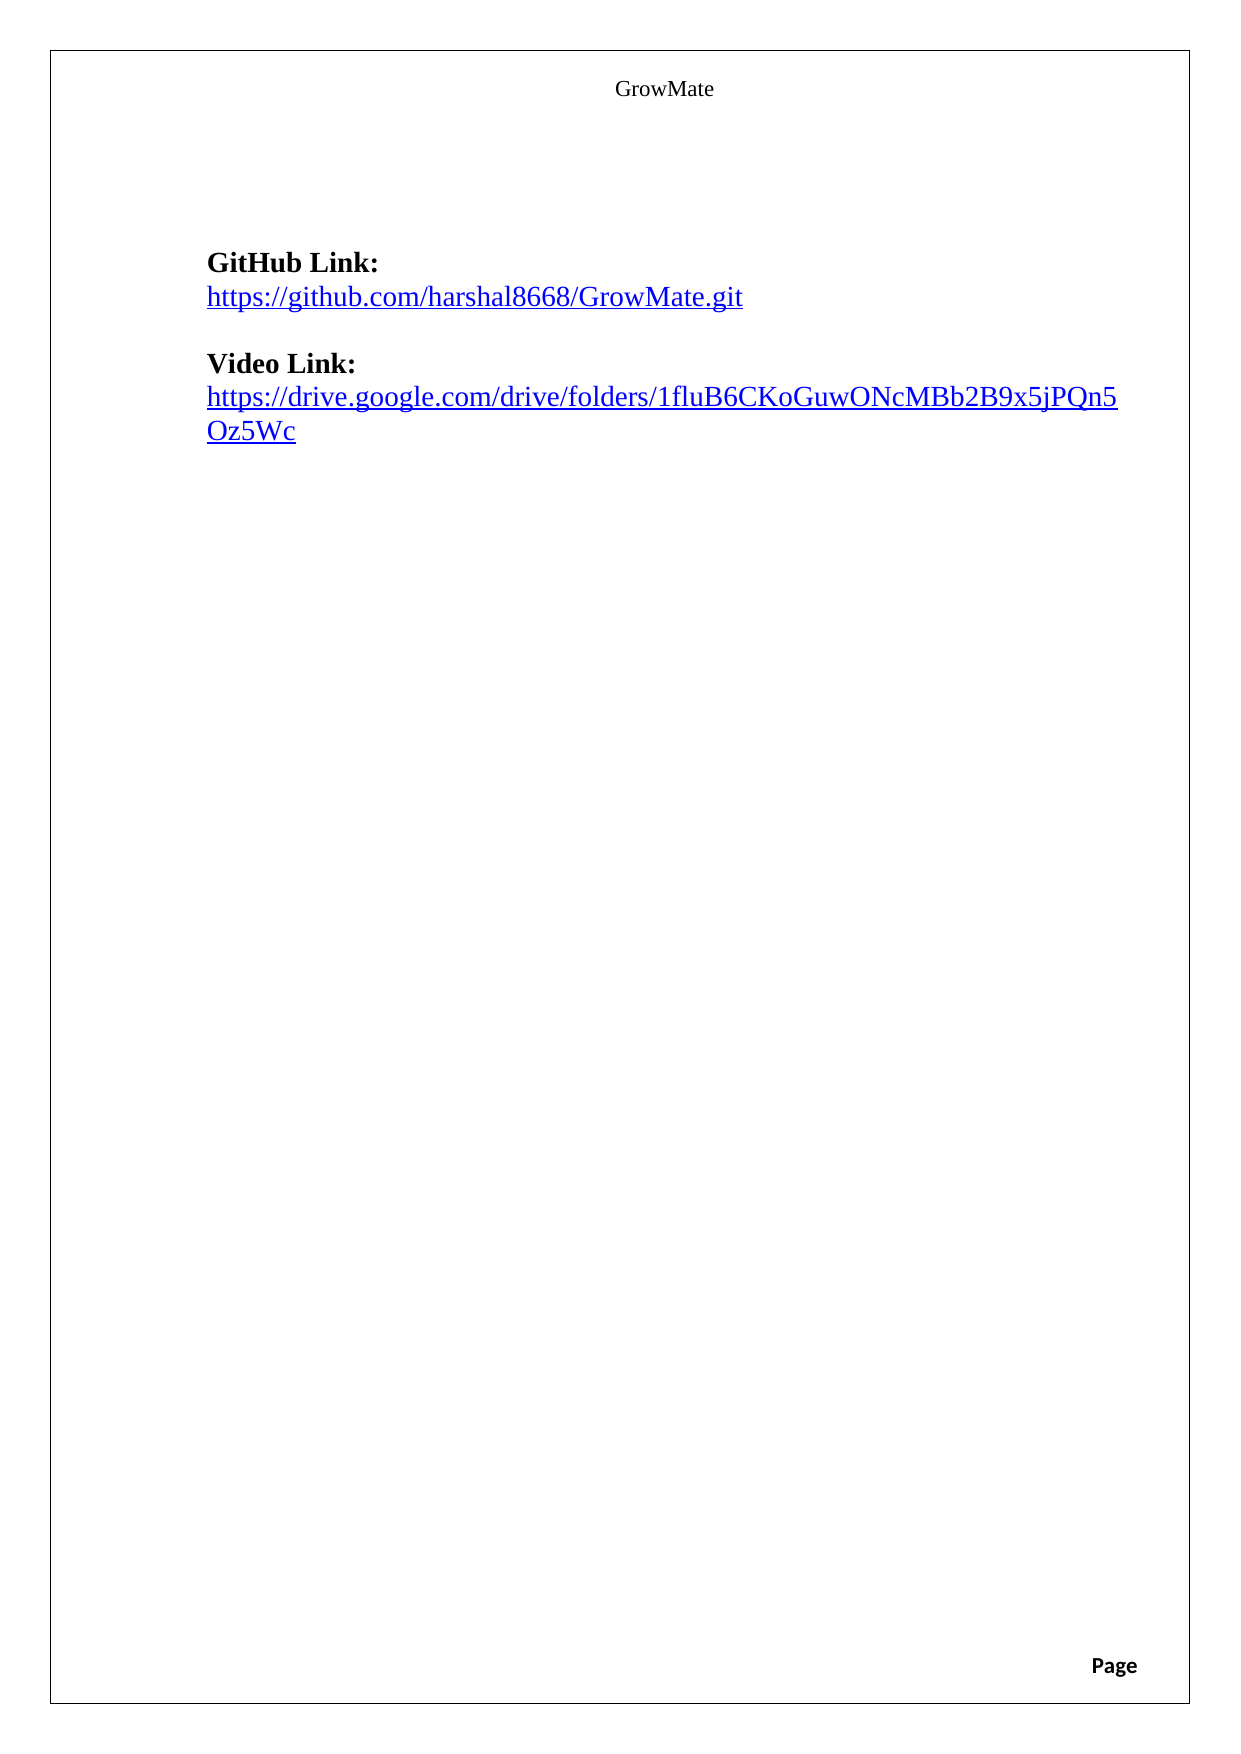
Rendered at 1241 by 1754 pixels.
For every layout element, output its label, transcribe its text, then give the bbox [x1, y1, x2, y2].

text Video Link: https://drive.google.com/drive/folders/1fluB6CKoGuwONcMBb2B9x5jPQn5Oz5Wc [207, 346, 1122, 446]
text GitHub Link: [207, 245, 1122, 279]
text https://github.com/harshal8668/GrowMate.git [207, 279, 1122, 312]
